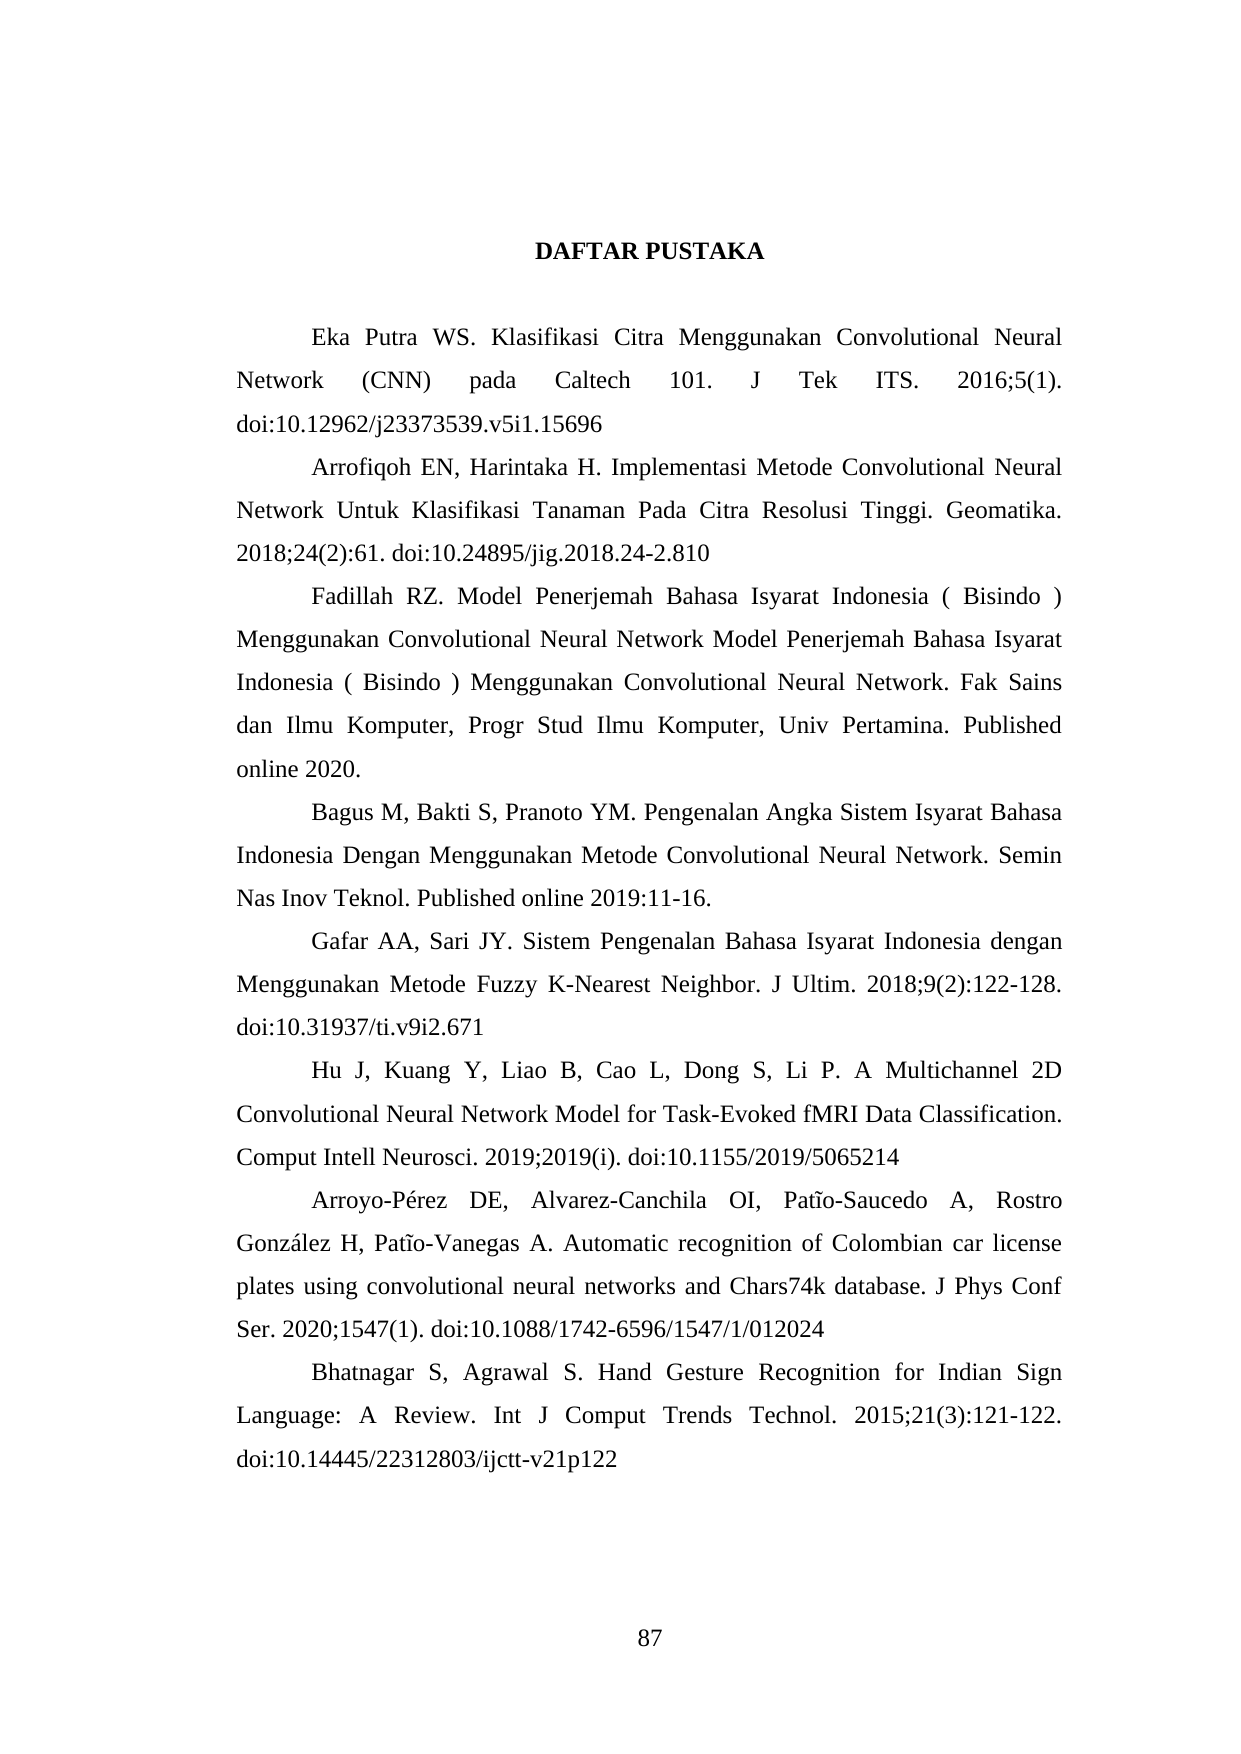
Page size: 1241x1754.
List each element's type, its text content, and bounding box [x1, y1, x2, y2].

text Bhatnagar S, Agrawal S. Hand Gesture Recognition for Indian Sign Language: A Review. Int J Comput Trends Technol. 2015;21(3):121-122. doi:10.14445/22312803/ijctt-v21p122 [236, 1357, 1063, 1472]
text Hu J, Kuang Y, Liao B, Cao L, Dong S, Li P. A Multichannel 2D Convolutional Neural Network Model for Task-Evoked fMRI Data Classification. Comput Intell Neurosci. 2019;2019(i). doi:10.1155/2019/5065214 [236, 1056, 1063, 1171]
text Arroyo-Pérez DE, Alvarez-Canchila OI, Patĩo-Saucedo A, Rostro González H, Patĩo-Vanegas A. Automatic recognition of Colombian car license plates using convolutional neural networks and Chars74k database. J Phys Conf Ser. 2020;1547(1). doi:10.1088/1742-6596/1547/1/012024 [236, 1185, 1063, 1343]
subtitle DAFTAR PUSTAKA [236, 236, 1063, 265]
text Arrofiqoh EN, Harintaka H. Implementasi Metode Convolutional Neural Network Untuk Klasifikasi Tanaman Pada Citra Resolusi Tinggi. Geomatika. 2018;24(2):61. doi:10.24895/jig.2018.24-2.810 [236, 452, 1063, 567]
text Fadillah RZ. Model Penerjemah Bahasa Isyarat Indonesia ( Bisindo ) Menggunakan Convolutional Neural Network Model Penerjemah Bahasa Isyarat Indonesia ( Bisindo ) Menggunakan Convolutional Neural Network. Fak Sains dan Ilmu Komputer, Progr Stud Ilmu Komputer, Univ Pertamina. Published online 2020. [236, 581, 1063, 782]
text Eka Putra WS. Klasifikasi Citra Menggunakan Convolutional Neural Network (CNN) pada Caltech 101. J Tek ITS. 2016;5(1). doi:10.12962/j23373539.v5i1.15696 [236, 322, 1063, 437]
text Gafar AA, Sari JY. Sistem Pengenalan Bahasa Isyarat Indonesia dengan Menggunakan Metode Fuzzy K-Nearest Neighbor. J Ultim. 2018;9(2):122-128. doi:10.31937/ti.v9i2.671 [236, 926, 1063, 1041]
text Bagus M, Bakti S, Pranoto YM. Pengenalan Angka Sistem Isyarat Bahasa Indonesia Dengan Menggunakan Metode Convolutional Neural Network. Semin Nas Inov Teknol. Published online 2019:11-16. [236, 797, 1063, 912]
